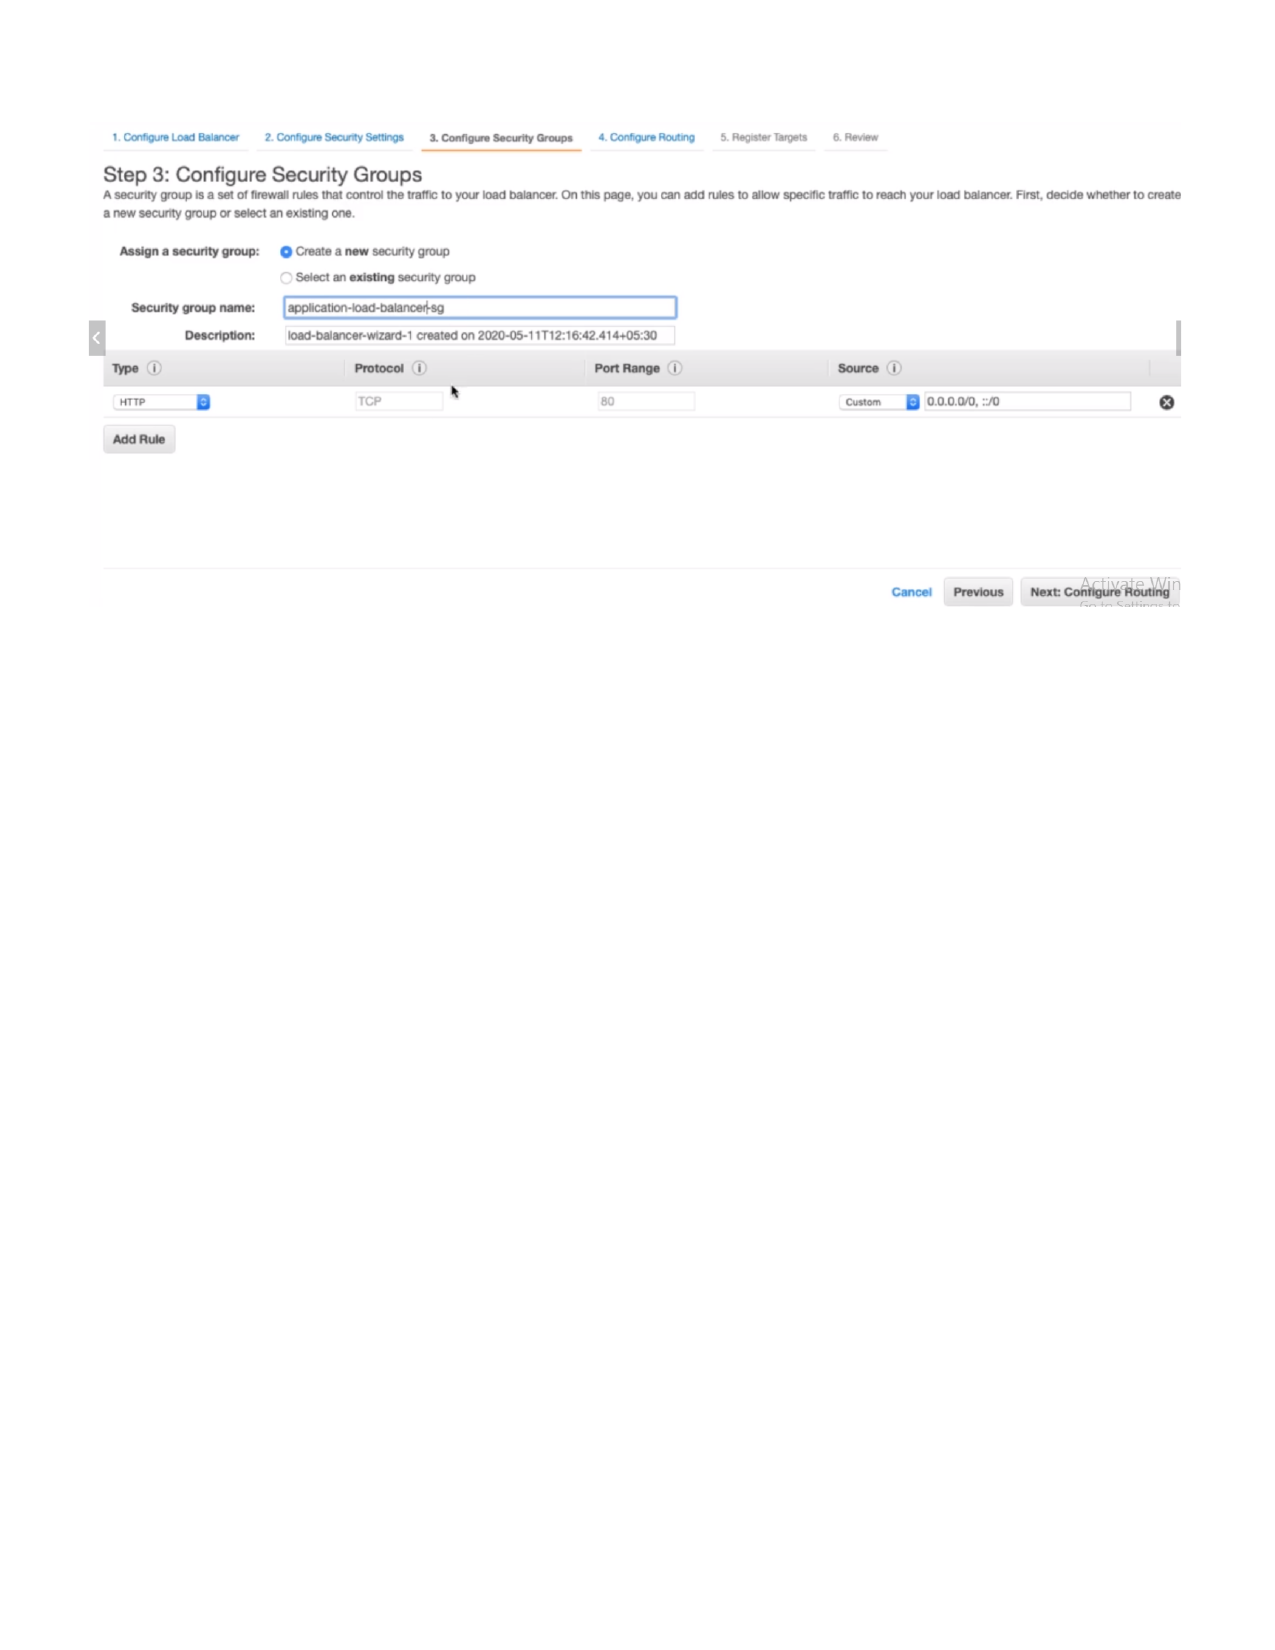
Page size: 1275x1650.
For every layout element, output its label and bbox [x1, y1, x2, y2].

picture [88, 122, 1182, 607]
